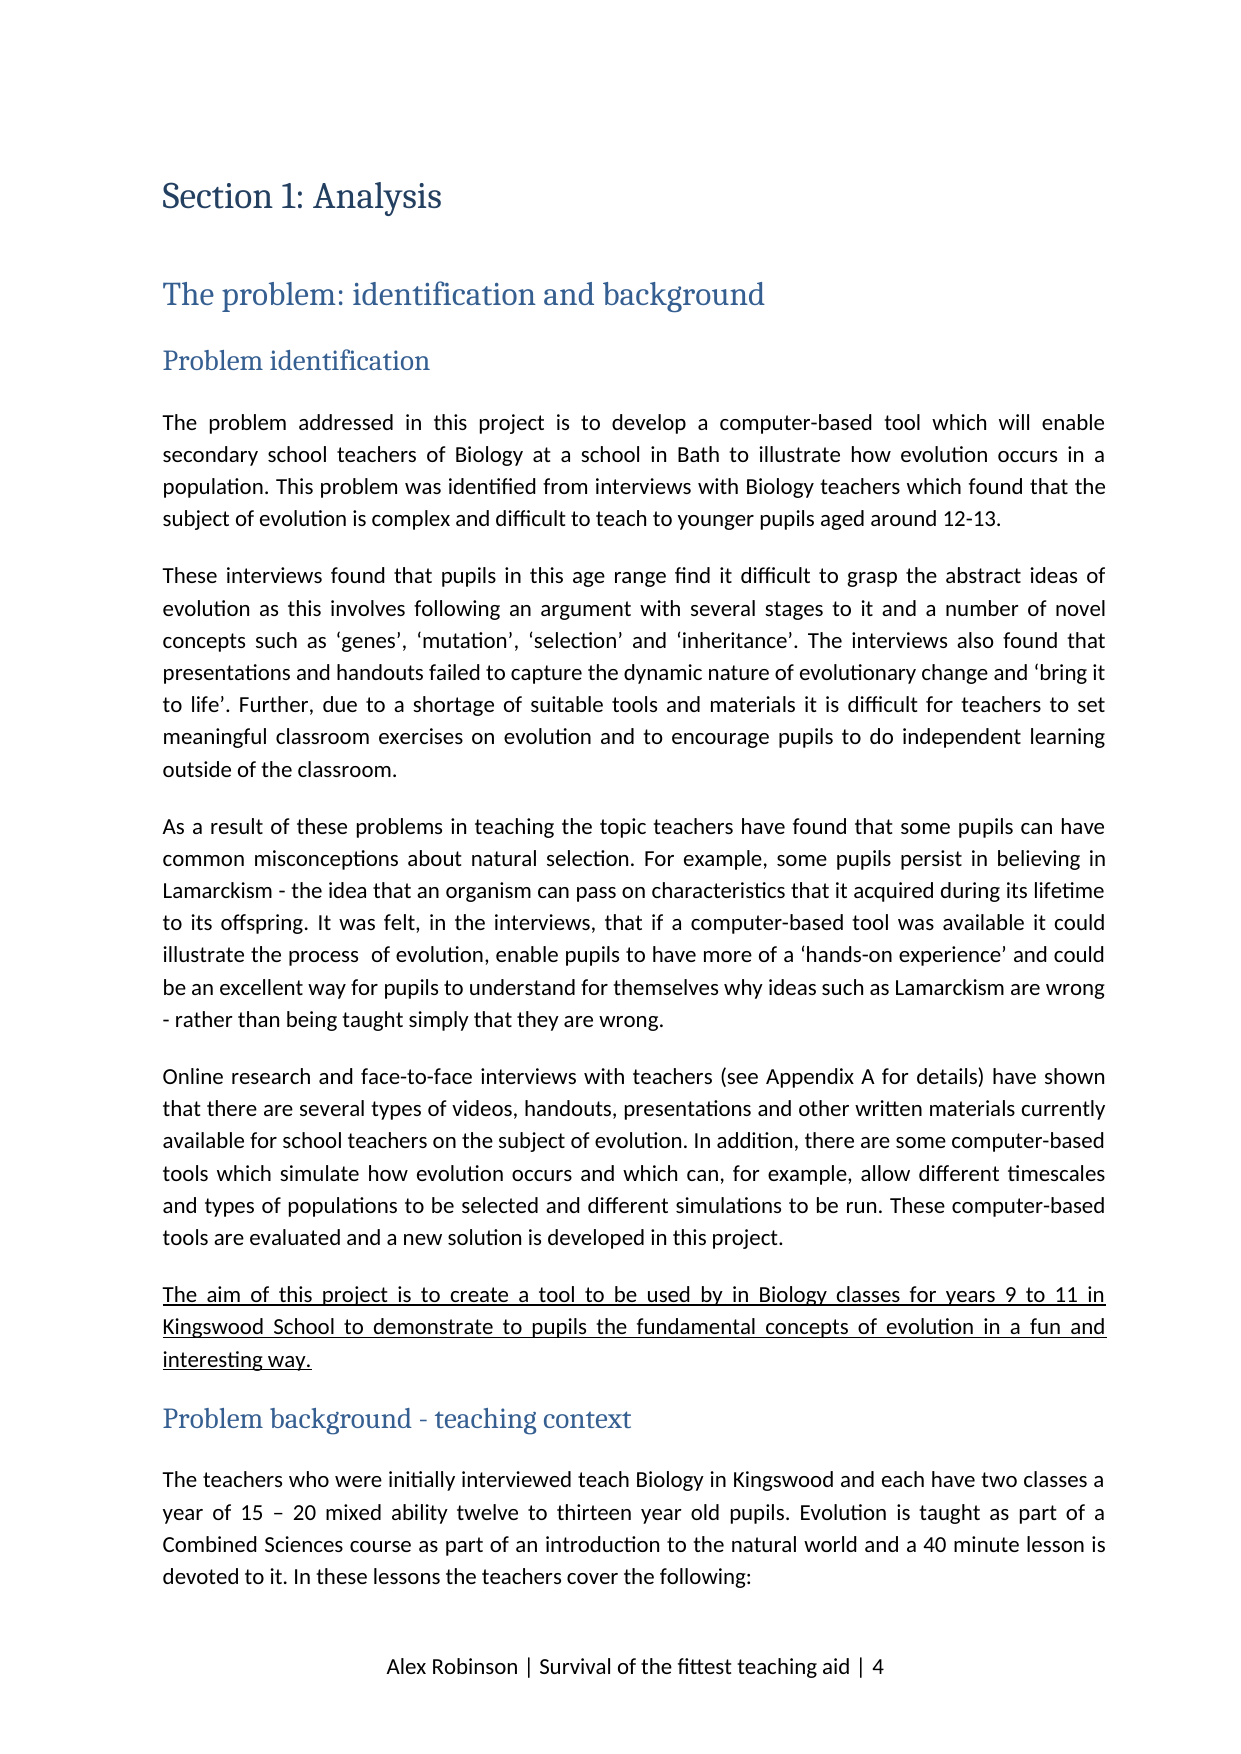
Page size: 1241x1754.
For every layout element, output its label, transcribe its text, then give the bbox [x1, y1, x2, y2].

text Online research and face-to-face interviews with teachers (see Appendix A for details) have shown that there are several types of videos, handouts, presentations and other written materials currently available for school teachers on the subject of evolution. In addition, there are some computer-based tools which simulate how evolution occurs and which can, for example, allow different timescales and types of populations to be selected and different simulations to be run. These computer-based tools are evaluated and a new solution is developed in this project. [162, 1062, 1107, 1251]
text The problem addressed in this project is to develop a computer-based tool which will enable secondary school teachers of Biology at a school in Bath to illustrate how evolution occurs in a population. This problem was identified from interviews with Biology teachers which found that the subject of evolution is complex and difficult to teach to younger pupils aged around 12-13. [162, 408, 1107, 532]
text The teachers who were initially interviewed teach Biology in Kingswood and each have two classes a year of 15 – 20 mixed ability twelve to thirteen year old pupils. Evolution is taught as part of a Combined Sciences course as part of an introduction to the natural world and a 40 minute lesson is devoted to it. In these lessons the teachers cover the following: [162, 1465, 1107, 1590]
text These interviews found that pupils in this age range find it difficult to grasp the abstract ideas of evolution as this involves following an argument with several stages to it and a number of novel concepts such as ‘genes’, ‘mutation’, ‘selection’ and ‘inheritance’. The interviews also found that presentations and handouts failed to capture the dynamic nature of evolutionary change and ‘bring it to life’. Further, due to a shortage of suitable tools and materials it is difficult for teachers to set meaningful classroom exercises on evolution and to encourage pupils to do independent learning outside of the classroom. [162, 562, 1107, 783]
text The aim of this project is to create a tool to be used by in Biology classes for years 9 to 11 in Kingswood School to demonstrate to pupils the fundamental concepts of evolution in a fun and interesting way. [162, 1280, 1107, 1337]
subtitle The problem: identification and background [162, 275, 1107, 313]
text As a result of these problems in teaching the topic teachers have found that some pupils can have common misconceptions about natural selection. For example, some pupils persist in believing in Lamarckism - the idea that an organism can pass on characteristics that it acquired during its lifetime to its offspring. It was felt, in the interviews, that if a computer-based tool was available it could illustrate the process of evolution, enable pupils to have more of a ‘hands-on experience’ and could be an excellent way for pupils to understand for themselves why ideas such as Lamarckism are wrong - rather than being taught simply that they are wrong. [162, 812, 1107, 1033]
subtitle Section 1: Analysis [162, 174, 1107, 218]
subtitle Problem identification [162, 344, 1107, 378]
subtitle Problem background - teaching context [162, 1402, 1107, 1435]
text The aim of this project is to create a tool to be used by in Biology classes for years 9 to 11 in Kingswood School to demonstrate to pupils the fundamental concepts of evolution in a fun and interesting way. [162, 1338, 1107, 1373]
